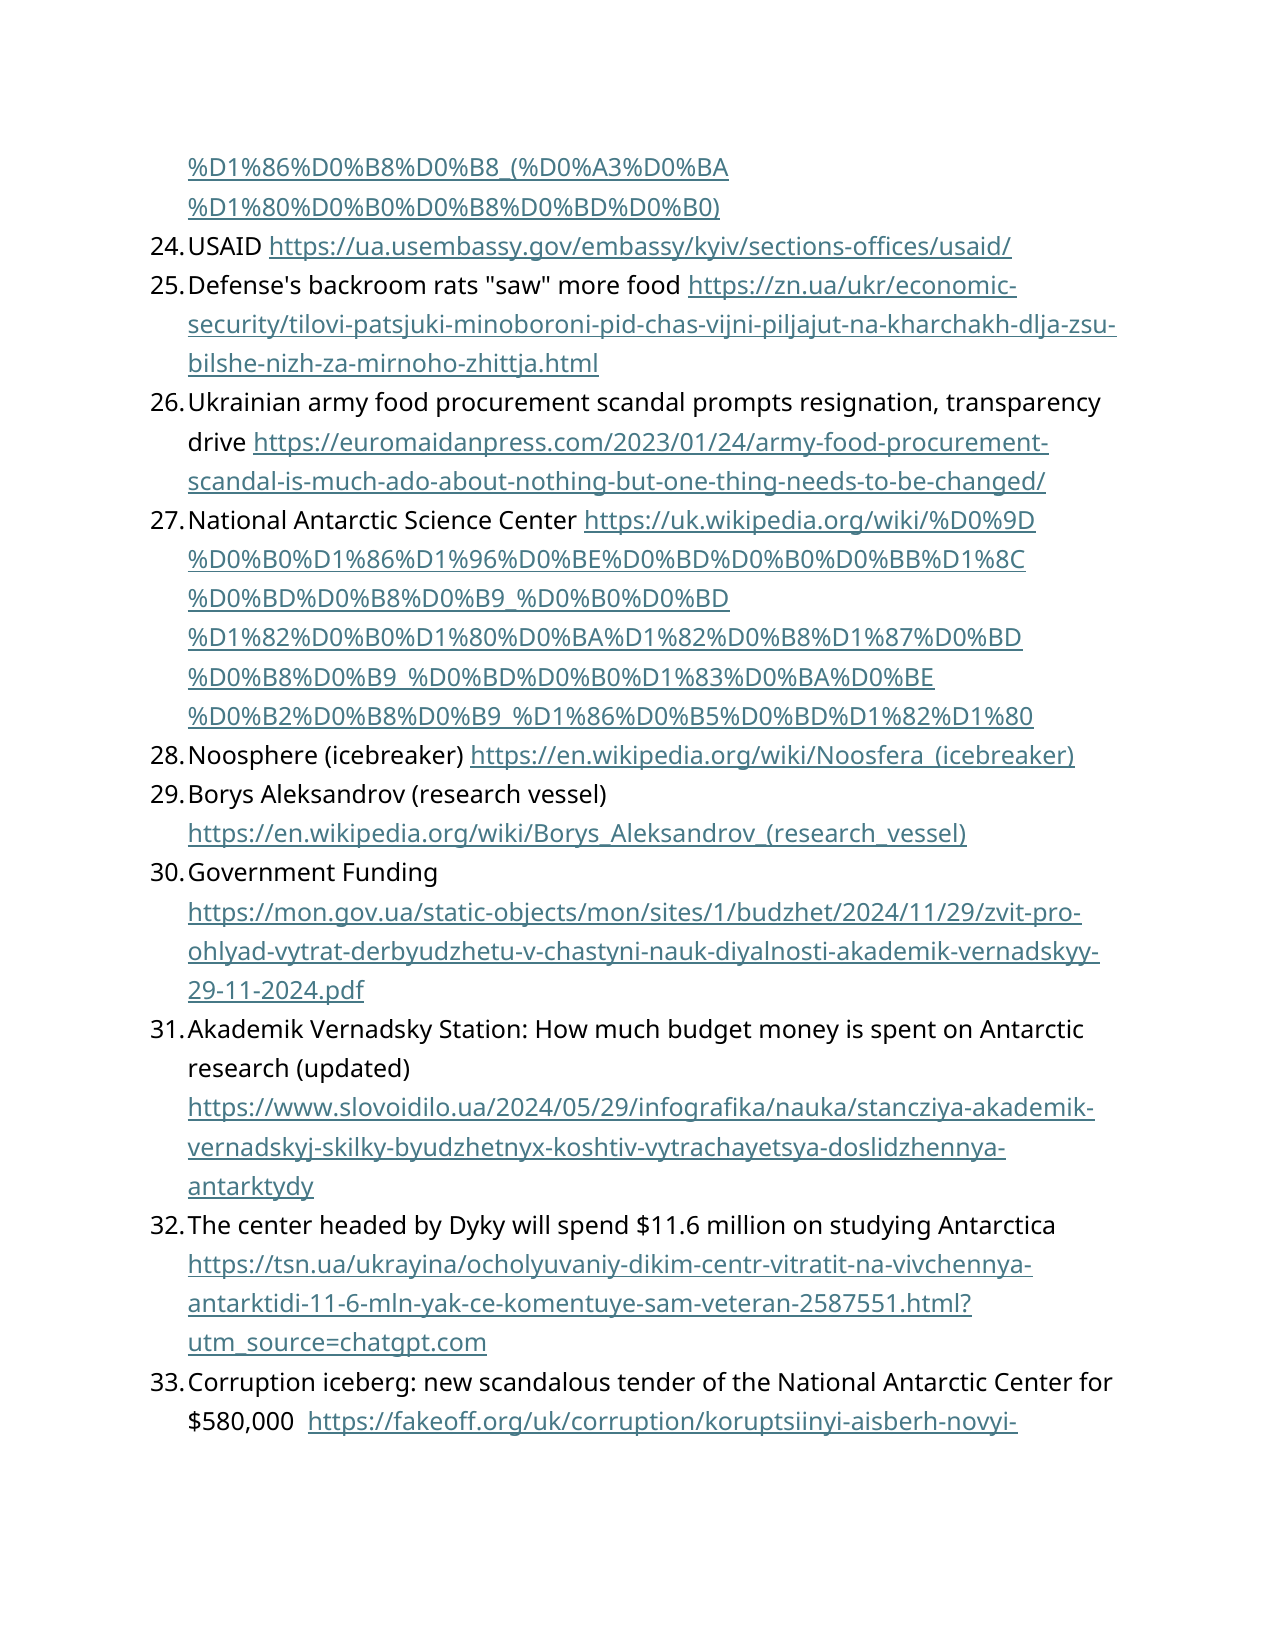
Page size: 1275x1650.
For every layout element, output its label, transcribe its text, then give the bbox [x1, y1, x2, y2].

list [150, 150, 1125, 223]
list Akademik Vernadsky Station: How much budget money is spent on Antarctic research (updated) https://www.slovoidilo.ua/2024/05/29/infografika/nauka/stancziya-akademik-vernadskyj-skilky-byudzhetnyx-koshtiv-vytrachayetsya-doslidzhennya-antarktydy [150, 1012, 1125, 1202]
list USAID https://ua.usembassy.gov/embassy/kyiv/sections-offices/usaid/ [150, 228, 1125, 262]
list Government Funding https://mon.gov.ua/static-objects/mon/sites/1/budzhet/2024/11/29/zvit-pro-ohlyad-vytrat-derbyudzhetu-v-chastyni-nauk-diyalnosti-akademik-vernadskyy-29-11-2024.pdf [150, 855, 1125, 1007]
list The center headed by Dyky will spend $11.6 million on studying Antarctica https://tsn.ua/ukrayina/ocholyuvaniy-dikim-centr-vitratit-na-vivchennya-antarktidi-11-6-mln-yak-ce-komentuye-sam-veteran-2587551.html?utm_source=chatgpt.com [150, 1207, 1125, 1359]
list Ukrainian army food procurement scandal prompts resignation, transparency drive https://euromaidanpress.com/2023/01/24/army-food-procurement-scandal-is-much-ado-about-nothing-but-one-thing-needs-to-be-changed/ [150, 385, 1125, 497]
list Borys Aleksandrov (research vessel) https://en.wikipedia.org/wiki/Borys_Aleksandrov_(research_vessel) [150, 777, 1125, 850]
list Noosphere (icebreaker) https://en.wikipedia.org/wiki/Noosfera_(icebreaker) [150, 737, 1125, 772]
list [150, 1364, 1125, 1437]
list Defense's backroom rats "saw" more food https://zn.ua/ukr/economic-security/tilovi-patsjuki-minoboroni-pid-chas-vijni-piljajut-na-kharchakh-dlja-zsu-bilshe-nizh-za-mirnoho-zhittja.html [150, 267, 1125, 380]
list National Antarctic Science Center https://uk.wikipedia.org/wiki/%D0%9D%D0%B0%D1%86%D1%96%D0%BE%D0%BD%D0%B0%D0%BB%D1%8C%D0%BD%D0%B8%D0%B9_%D0%B0%D0%BD%D1%82%D0%B0%D1%80%D0%BA%D1%82%D0%B8%D1%87%D0%BD%D0%B8%D0%B9_%D0%BD%D0%B0%D1%83%D0%BA%D0%BE%D0%B2%D0%B8%D0%B9_%D1%86%D0%B5%D0%BD%D1%82%D1%80 [150, 502, 1125, 732]
